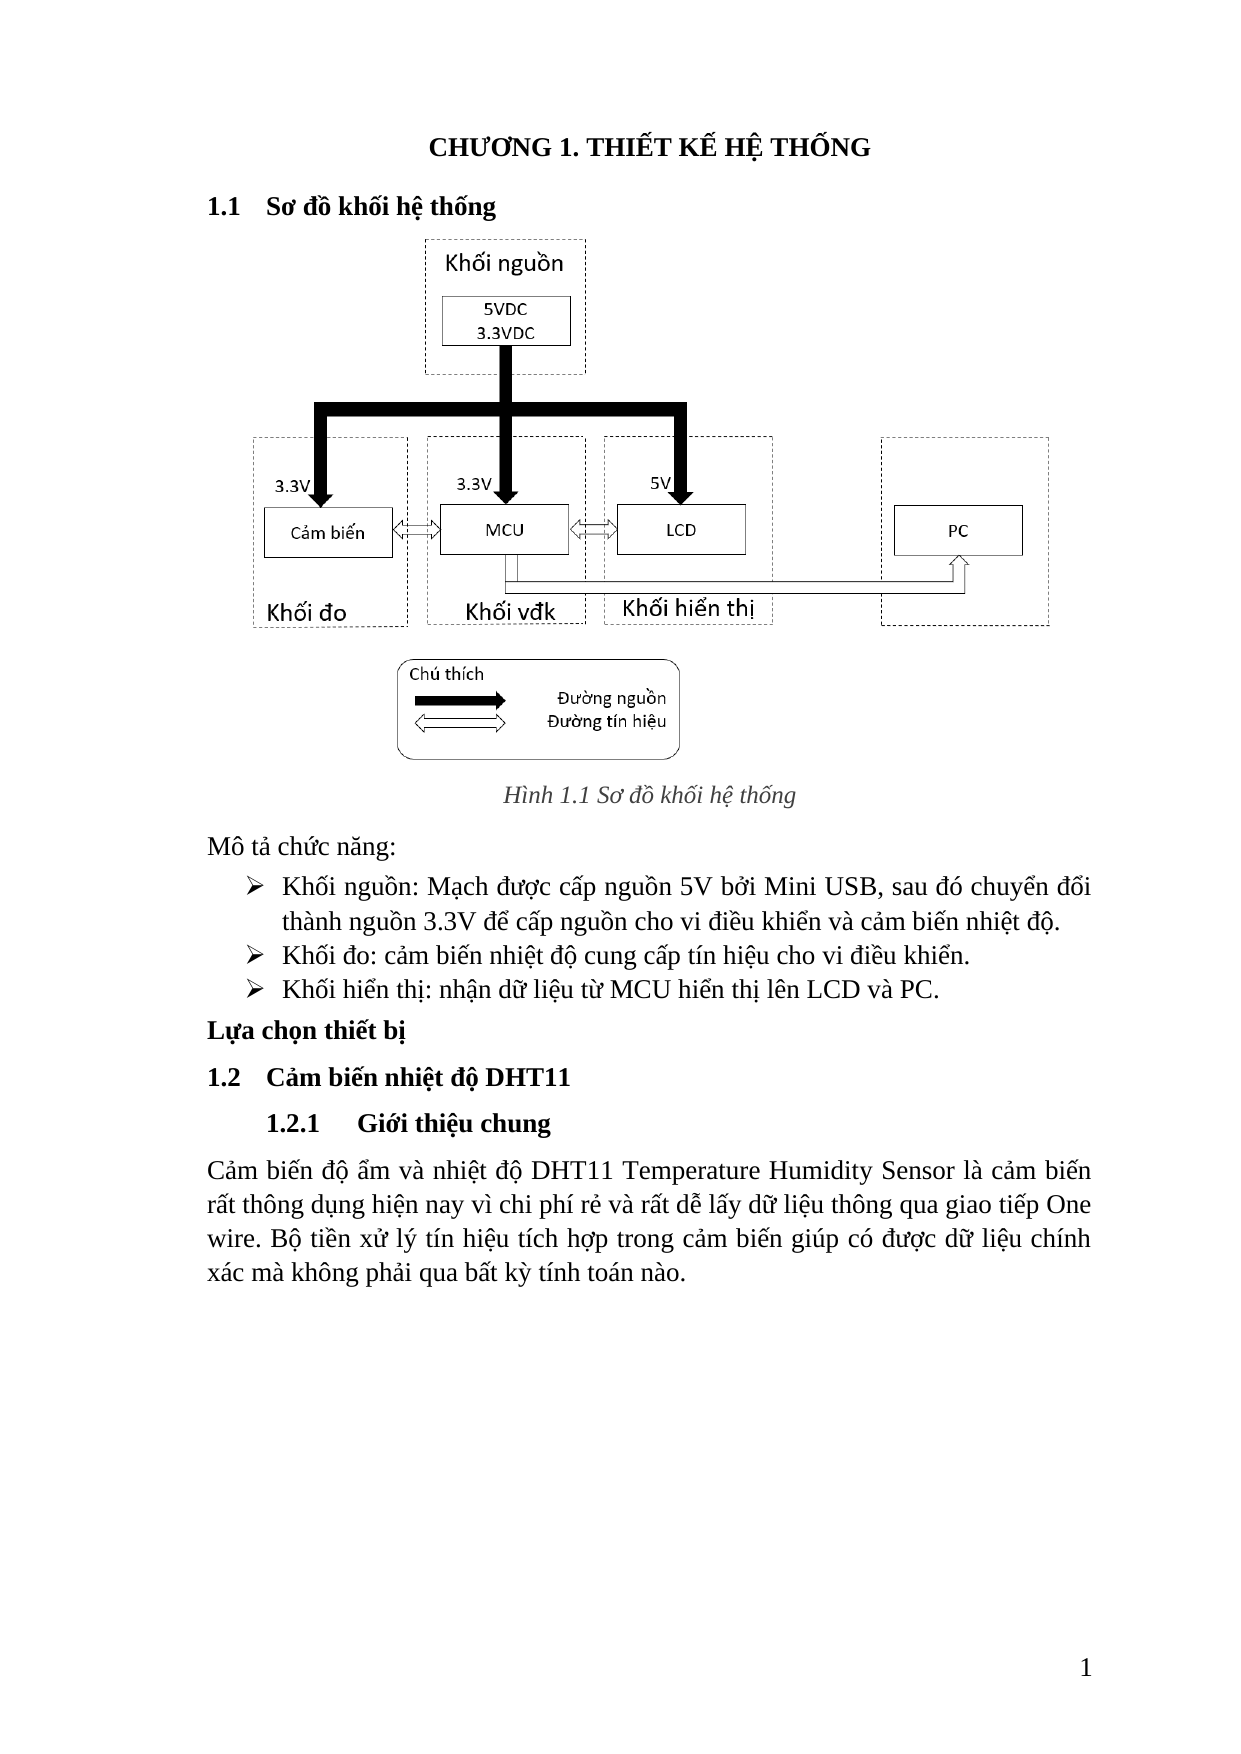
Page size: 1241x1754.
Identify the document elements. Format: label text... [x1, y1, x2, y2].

list Khối hiển thị: nhận dữ liệu từ MCU hiển thị lên LCD và PC. [244, 973, 1092, 1004]
subtitle Sơ đồ khối hệ thống [207, 190, 1092, 221]
picture [238, 236, 1061, 772]
subtitle THIẾT KẾ HỆ THỐNG [207, 131, 1092, 162]
text Mô tả chức năng: [207, 830, 1092, 861]
text Lựa chọn thiết bị [207, 1014, 1092, 1045]
subtitle Giới thiệu chung [266, 1107, 1092, 1138]
list Khối đo: cảm biến nhiệt độ cung cấp tín hiệu cho vi điều khiển. [244, 939, 1092, 970]
text Cảm biến độ ẩm và nhiệt độ DHT11 Temperature Humidity Sensor là cảm biến rất thông dụng hiện nay vì chi phí rẻ và rất dễ lấy dữ liệu thông qua giao tiếp One wire. Bộ tiền xử lý tín hiệu tích hợp trong cảm biến giúp có được dữ liệu chính xác mà không phải qua bất kỳ tính toán nào. [207, 1154, 1092, 1288]
list Khối nguồn: Mạch được cấp nguồn 5V bởi Mini USB, sau đó chuyển đổi thành nguồn 3.3V để cấp nguồn cho vi điều khiển và cảm biến nhiệt độ. [244, 871, 1092, 936]
subtitle Cảm biến nhiệt độ DHT11 [207, 1061, 1092, 1092]
